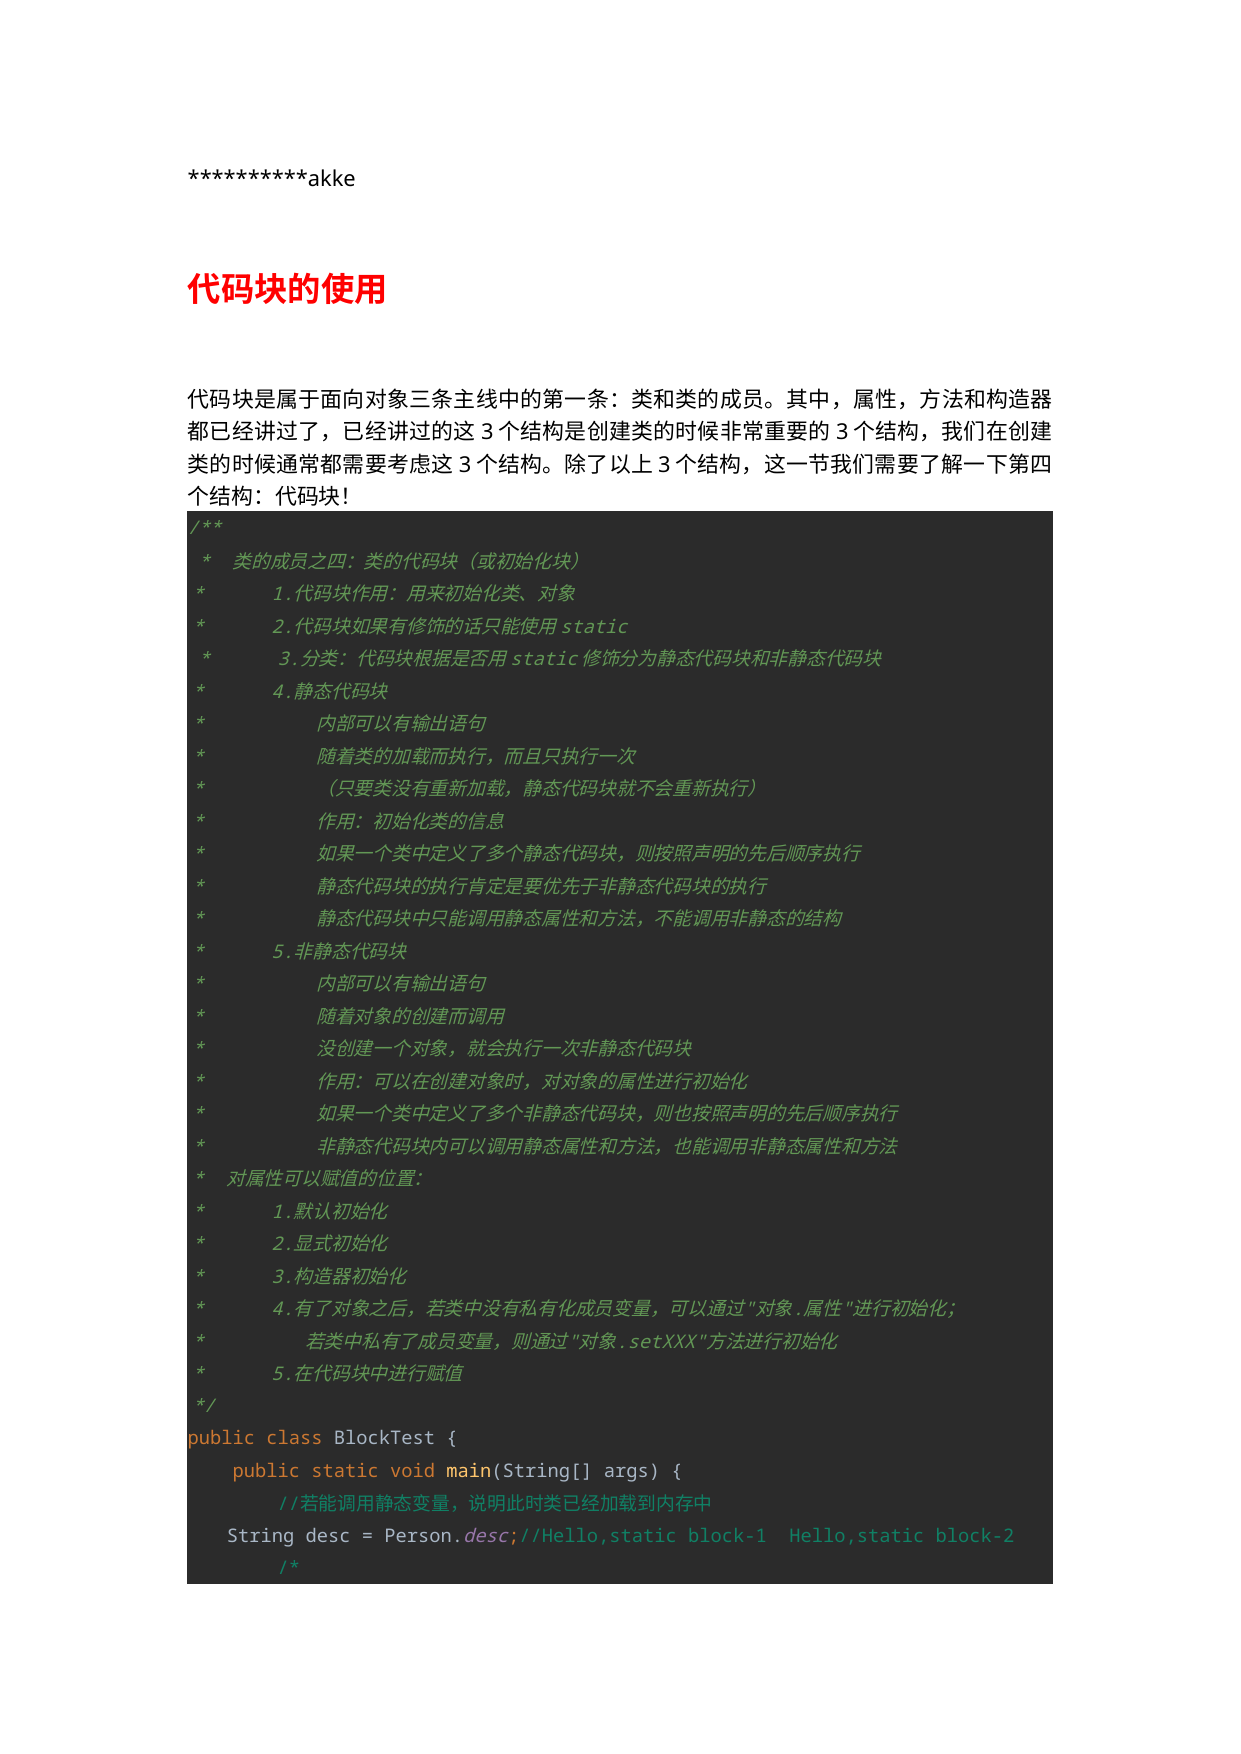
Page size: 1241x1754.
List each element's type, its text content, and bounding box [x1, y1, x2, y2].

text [187, 511, 1053, 1584]
text 代码块是属于面向对象三条主线中的第一条：类和类的成员。其中，属性，方法和构造器都已经讲过了，已经讲过的这3个结构是创建类的时候非常重要的3个结构，我们在创建类的时候通常都需要考虑这3个结构。除了以上3个结构，这一节我们需要了解一下第四个结构：代码块！ [187, 381, 1053, 511]
text **********akke [187, 162, 1053, 194]
subtitle 代码块的使用 [187, 254, 1053, 319]
